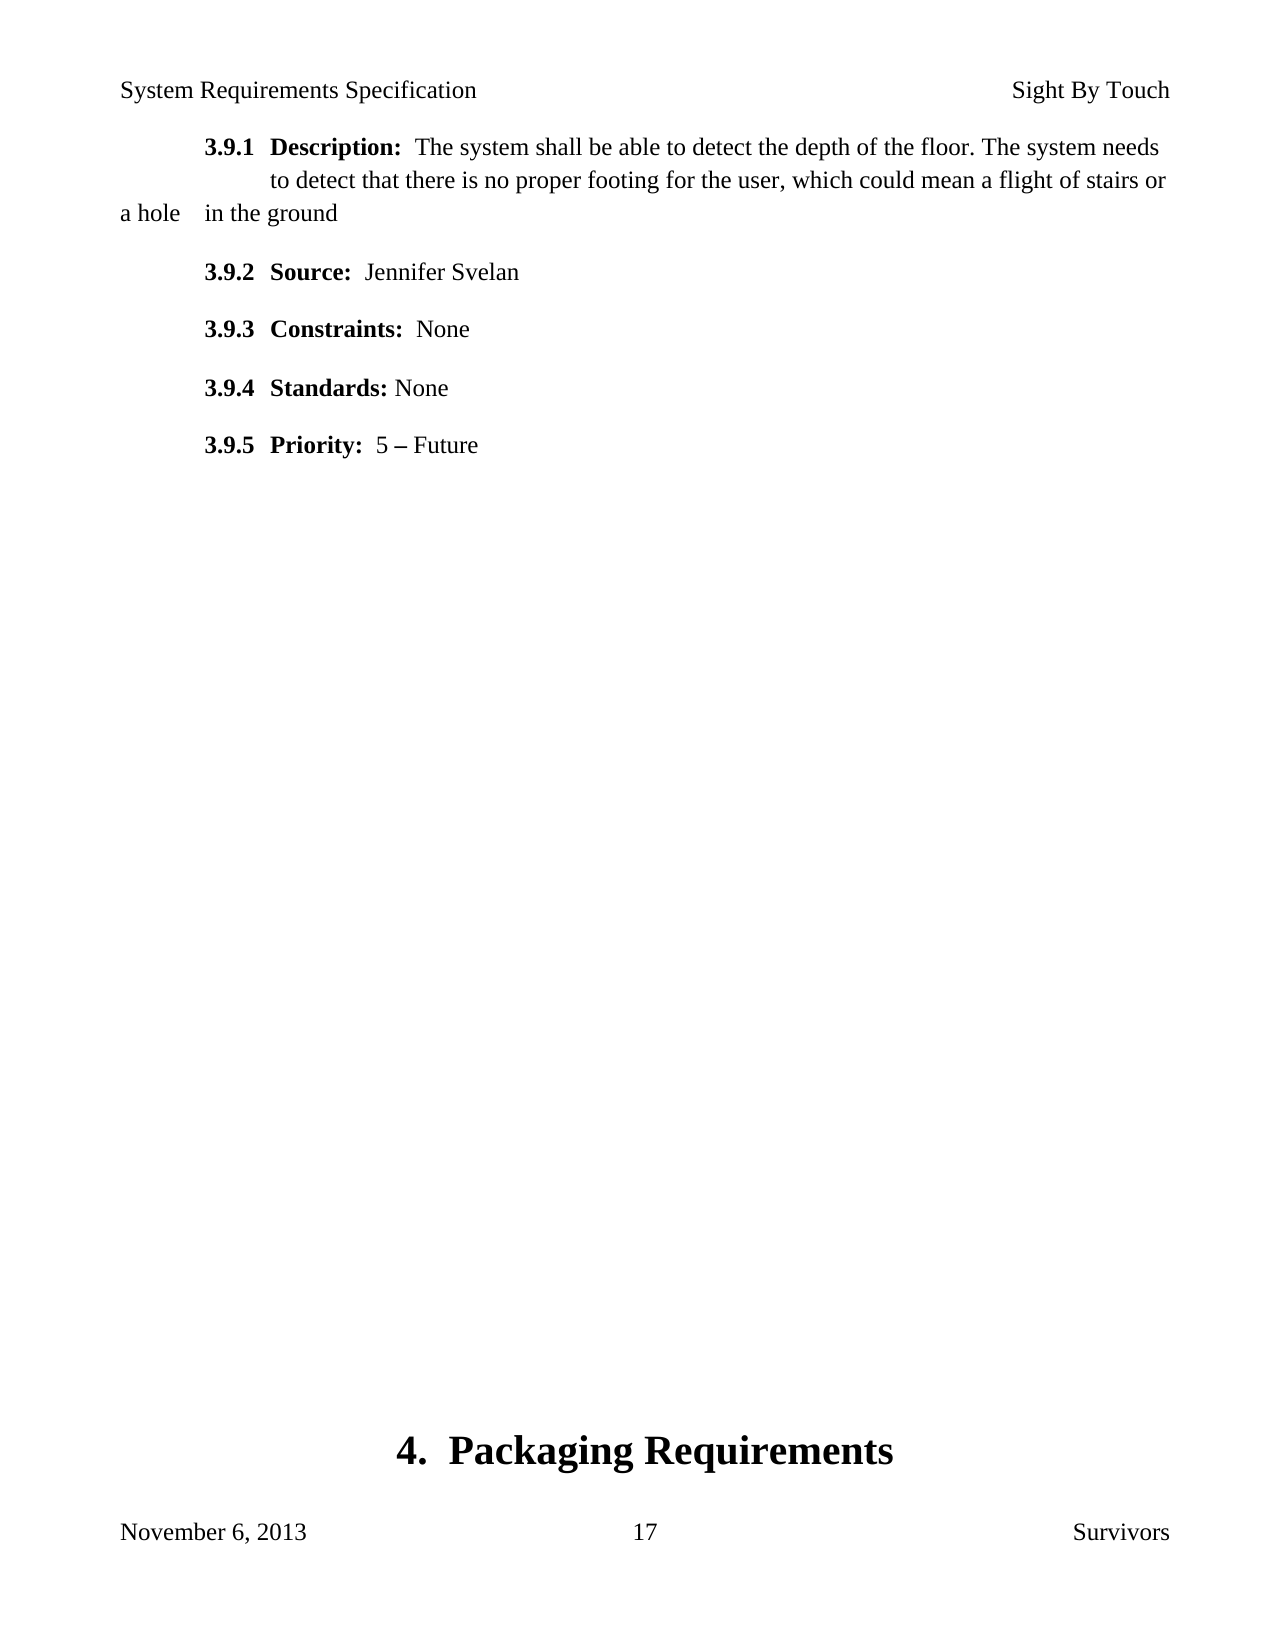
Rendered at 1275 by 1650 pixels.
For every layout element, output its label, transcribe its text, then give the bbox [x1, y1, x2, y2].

subtitle 3.9.2 Source: Jennifer Svelan [120, 257, 1170, 285]
subtitle 3.9.3 Constraints: None [120, 314, 1170, 343]
subtitle 3.9.5 Priority: 5 – Future [120, 431, 1170, 459]
subtitle 4. Packaging Requirements [120, 1426, 1170, 1473]
text 3.9.1 Description: The system shall be able to detect the depth of the floor. The system needs to detect that there is no proper footing for the user, which could mean a flight of stairs or a hole in the ground [120, 132, 1170, 227]
subtitle 3.9.4 Standards: None [120, 373, 1170, 401]
